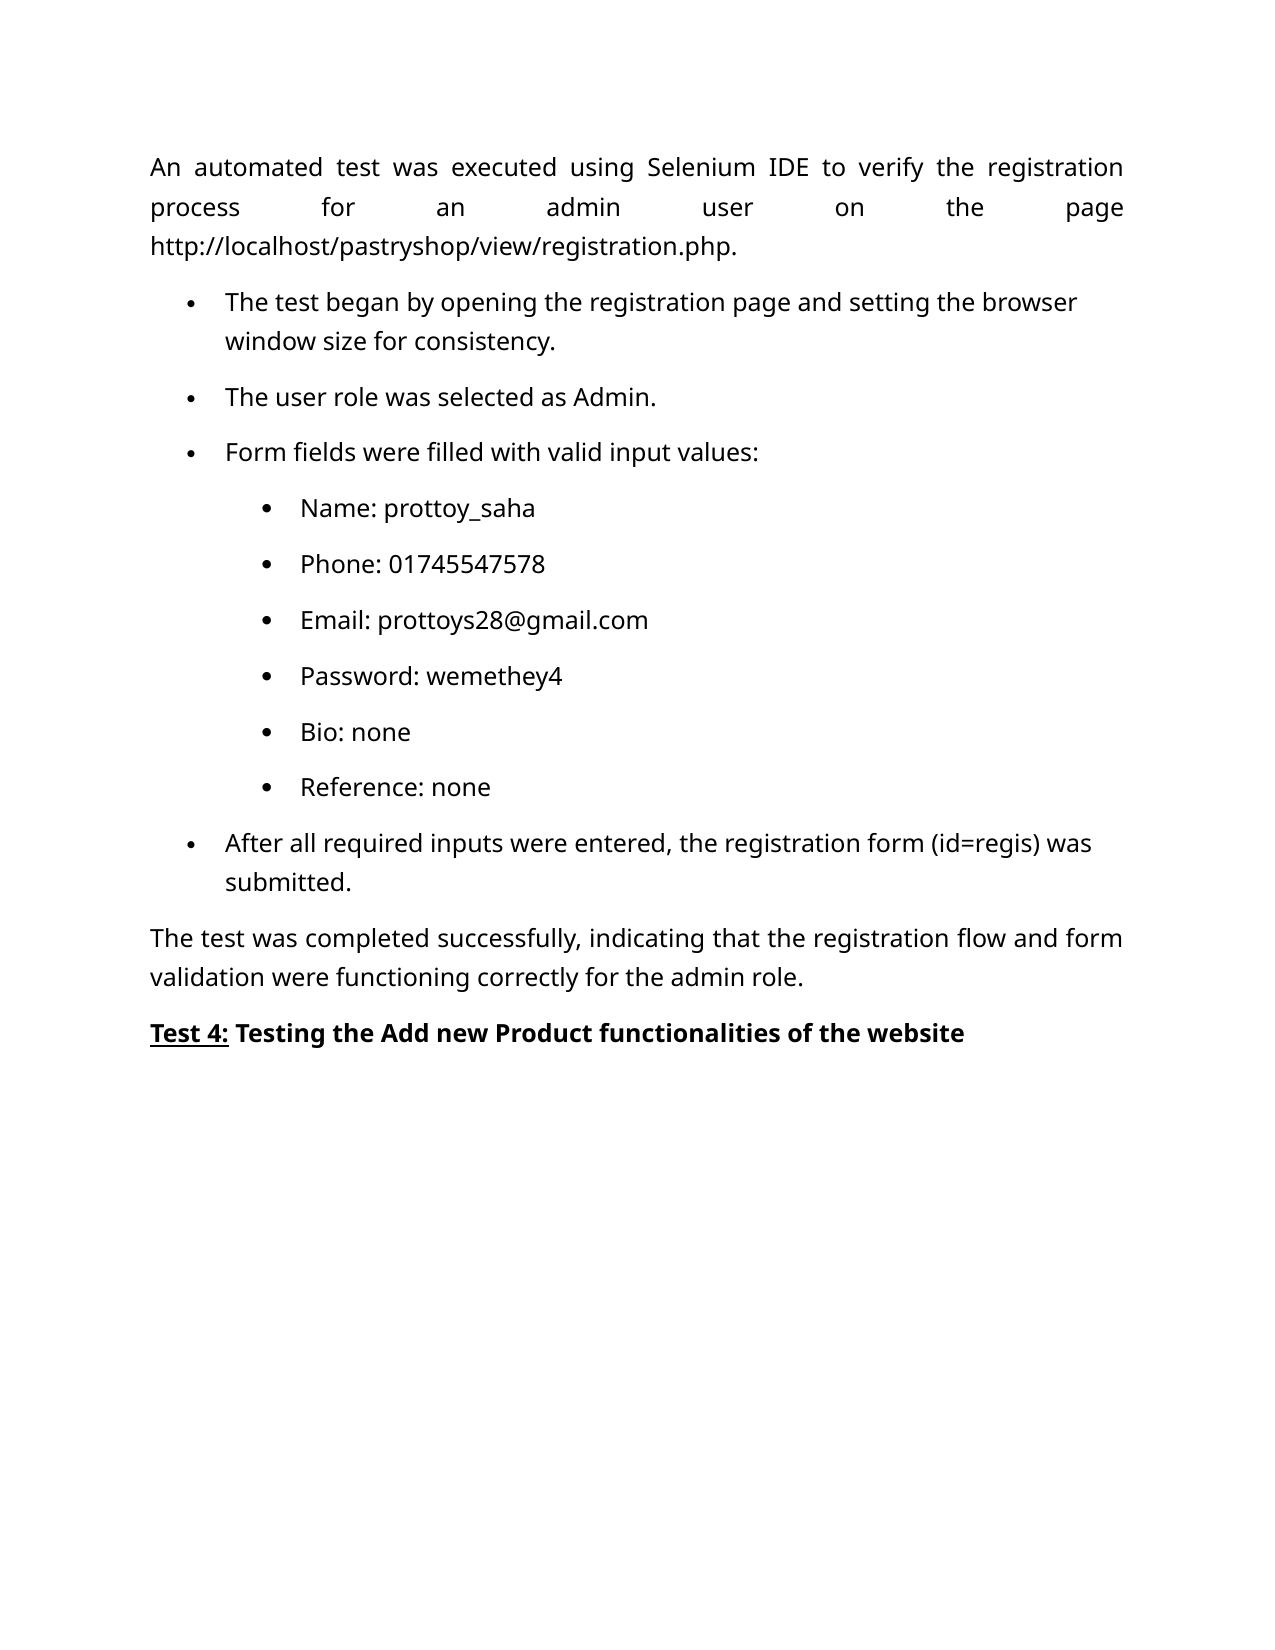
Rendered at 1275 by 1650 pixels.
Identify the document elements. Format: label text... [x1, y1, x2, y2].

list Name: prottoy_saha [262, 491, 1125, 525]
list The test began by opening the registration page and setting the browser window size for consistency. [187, 284, 1125, 357]
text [150, 150, 1125, 262]
list After all required inputs were entered, the registration form (id=regis) was submitted. [187, 826, 1125, 899]
list Password: wemethey4 [262, 658, 1125, 692]
list Bio: none [262, 714, 1125, 748]
text The test was completed successfully, indicating that the registration flow and form validation were functioning correctly for the admin role. [150, 921, 1125, 994]
list Reference: none [262, 770, 1125, 804]
text Test 4: Testing the Add new Product functionalities of the website [150, 1016, 1125, 1050]
list Email: prottoys28@gmail.com [262, 602, 1125, 637]
list The user role was selected as Admin. [187, 379, 1125, 413]
list Form fields were filled with valid input values: [187, 435, 1125, 469]
list Phone: 01745547578 [262, 547, 1125, 581]
